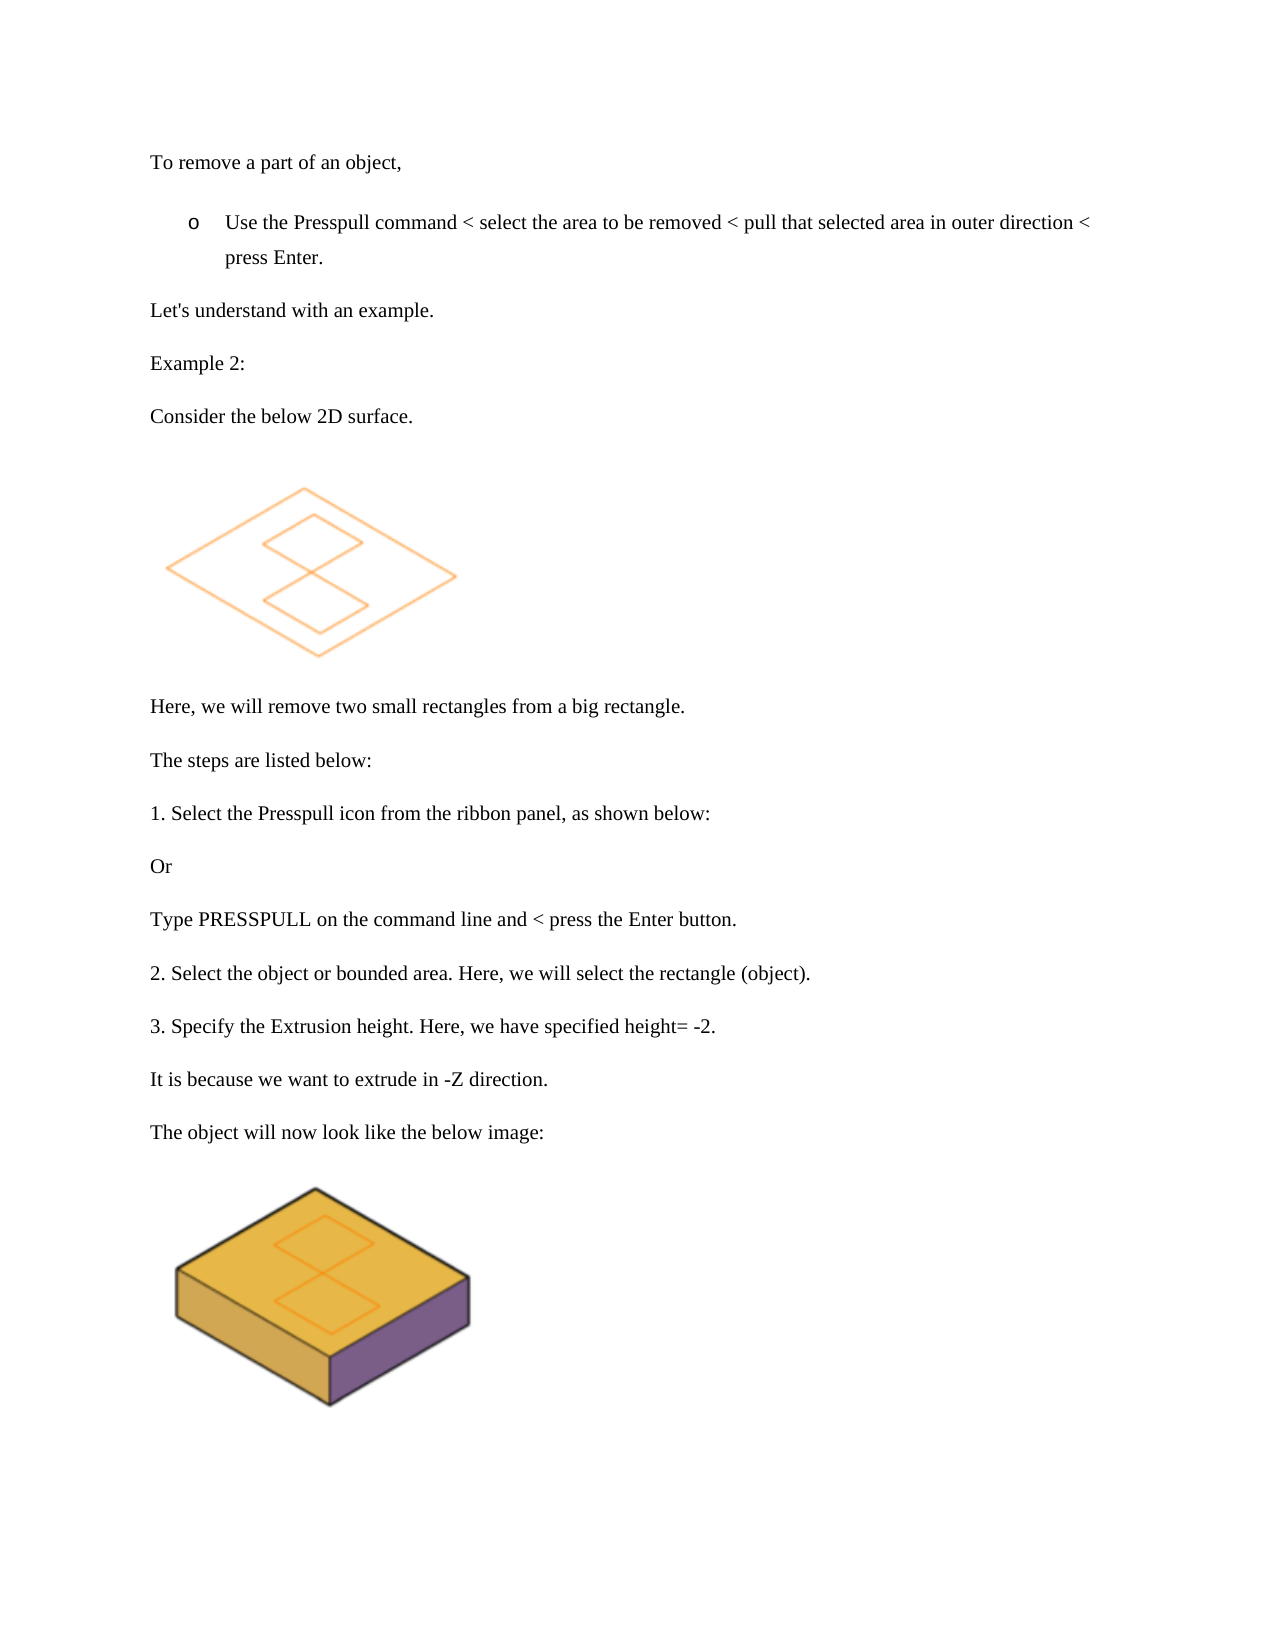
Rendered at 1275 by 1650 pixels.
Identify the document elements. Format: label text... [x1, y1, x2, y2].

list Use the Presspull command < select the area to be removed < pull that selected area in outer direction < press Enter. [187, 203, 1137, 269]
text Here, we will remove two small rectangles from a big rectangle. [150, 694, 1137, 718]
text 1. Select the Presspull icon from the ribbon panel, as shown below: [150, 801, 1137, 825]
text Or [150, 854, 1137, 878]
text Consider the below 2D surface. [150, 404, 1137, 428]
text The object will now look like the below image: [150, 1120, 1137, 1144]
text 3. Specify the Extrusion height. Here, we have specified height= -2. [150, 1014, 1137, 1038]
text Let's understand with an example. [150, 298, 1137, 322]
picture [150, 1173, 499, 1419]
text 2. Select the object or bounded area. Here, we will select the rectangle (object). [150, 961, 1137, 984]
text To remove a part of an object, [150, 150, 1137, 174]
text It is because we want to extrude in -Z direction. [150, 1067, 1137, 1091]
text Type PRESSPULL on the command line and < press the Enter button. [150, 907, 1137, 931]
text Example 2: [150, 351, 1137, 375]
picture [150, 457, 464, 666]
text The steps are listed below: [150, 748, 1137, 772]
